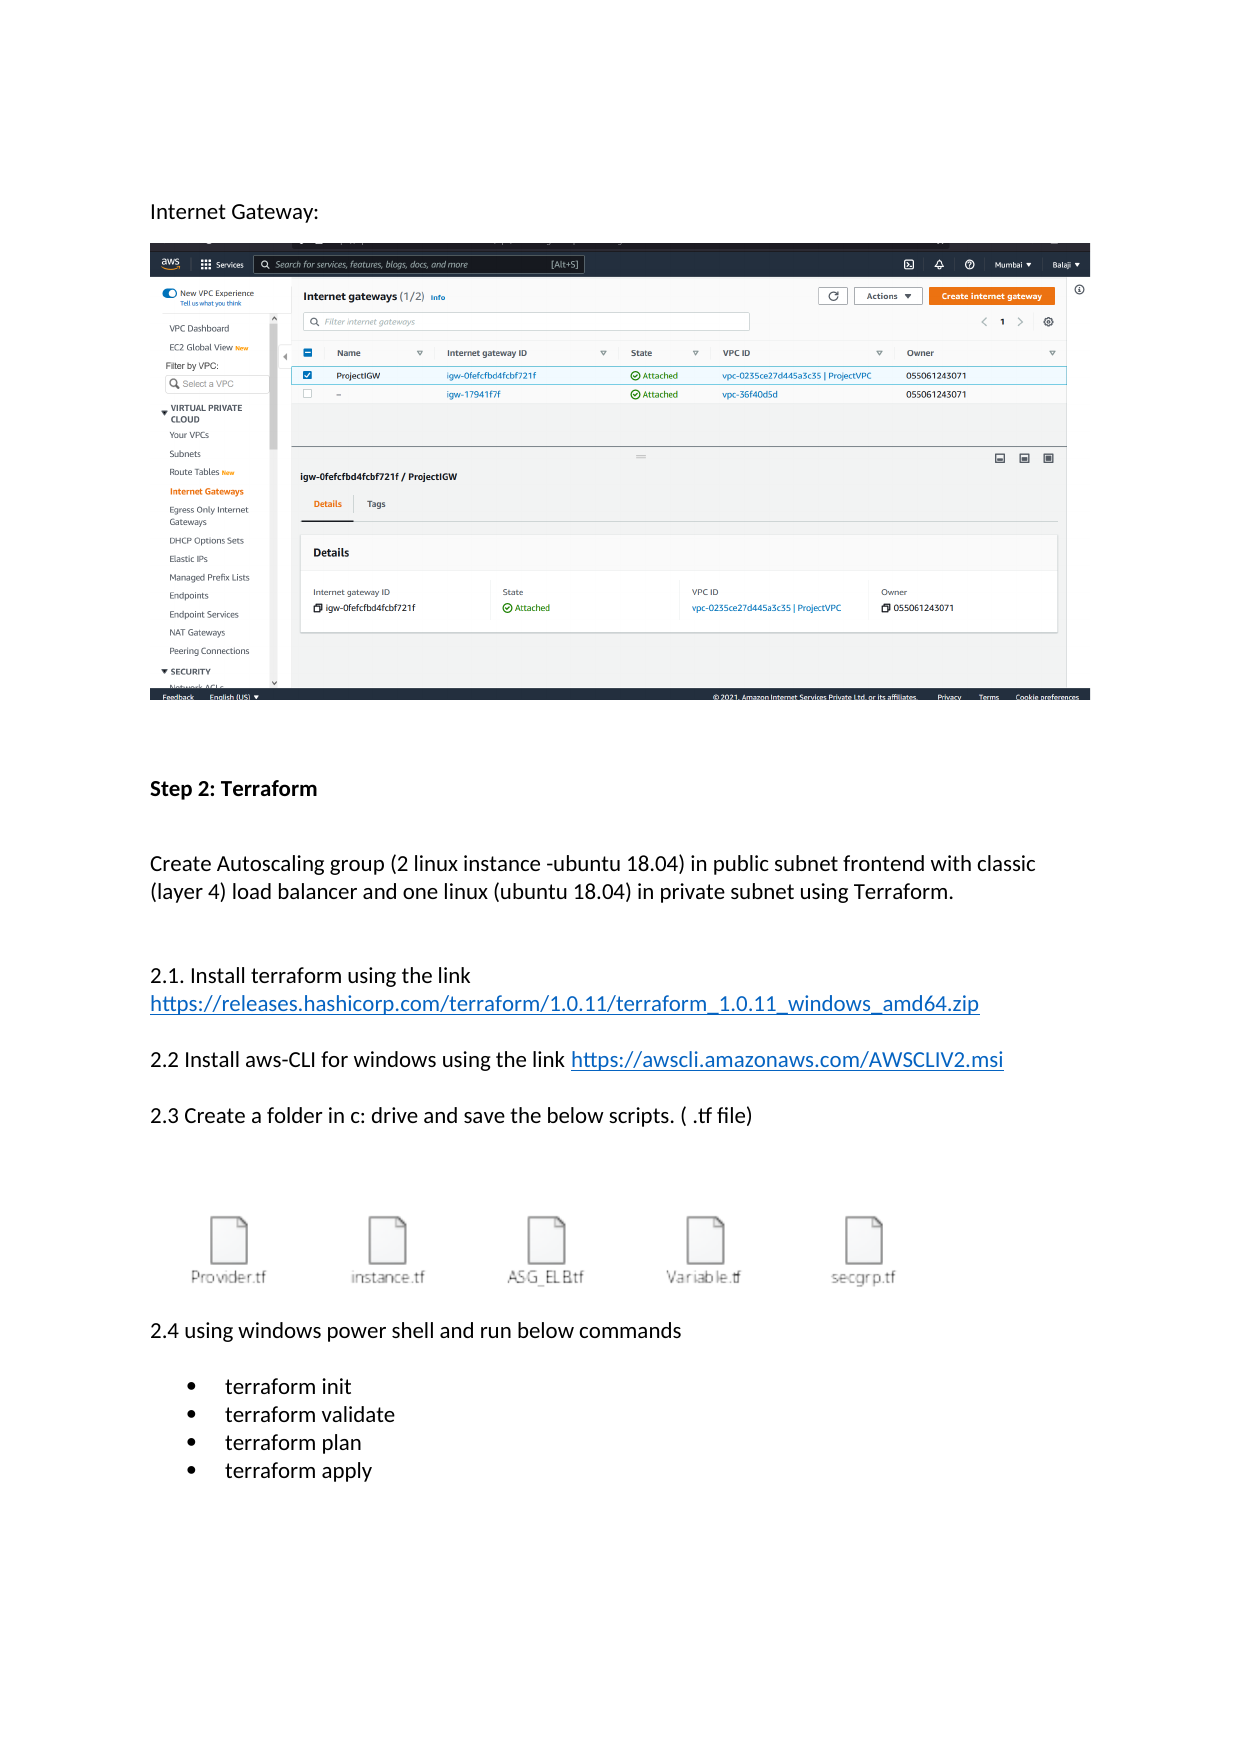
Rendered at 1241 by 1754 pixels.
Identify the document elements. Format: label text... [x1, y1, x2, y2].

text 2.1. Install terraform using the link https://releases.hashicorp.com/terraform/1.0.11/terraform_1.0.11_windows_amd64.zip [150, 962, 1090, 1018]
text Step 2: Terraform [150, 774, 1090, 803]
text 2.3 Create a folder in c: drive and save the below scripts. ( .tf file) [150, 1102, 1090, 1130]
list terraform plan [187, 1428, 1090, 1456]
picture [150, 243, 1091, 700]
text 2.2 Install aws-CLI for windows using the link https://awscli.amazonaws.com/AWSCLIV2.msi [150, 1046, 1090, 1074]
list terraform validate [187, 1400, 1090, 1428]
text Internet Gateway: [150, 197, 1090, 225]
list terraform apply [187, 1456, 1090, 1484]
list terraform init [187, 1372, 1090, 1400]
text Create Autoscaling group (2 linux instance -ubuntu 18.04) in public subnet frontend with classic (layer 4) load balancer and one linux (ubuntu 18.04) in private subnet using Terraform. [150, 849, 1090, 906]
text 2.4 using windows power shell and run below commands [150, 1316, 1090, 1344]
